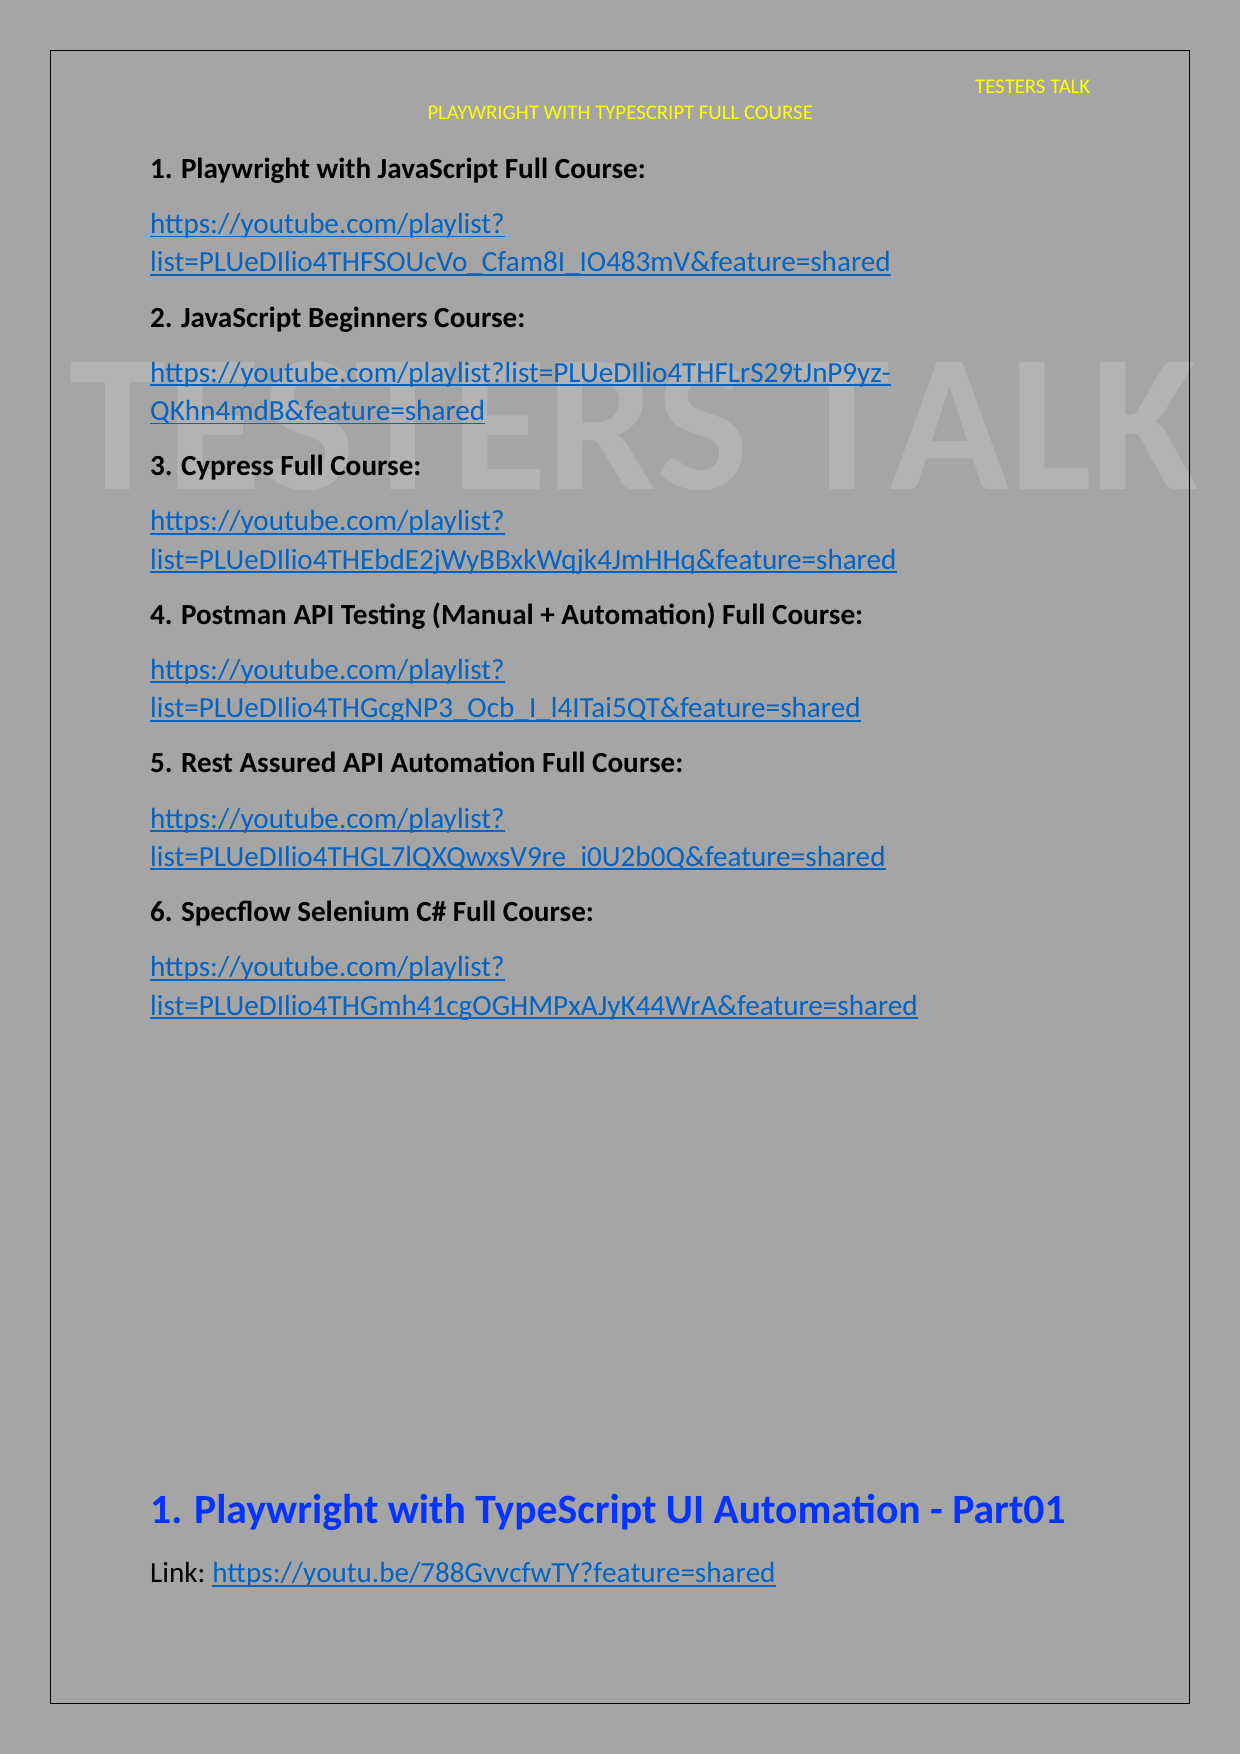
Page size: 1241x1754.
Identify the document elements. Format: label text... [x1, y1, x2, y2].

list Specflow Selenium C# Full Course: [150, 893, 1090, 929]
list Playwright with JavaScript Full Course: [150, 150, 1090, 186]
list JavaScript Beginners Course: [150, 299, 1090, 334]
list https://youtube.com/playlist?list=PLUeDIlio4THGmh41cgOGHMPxAJyK44WrA&feature=shared [150, 948, 1090, 1022]
list https://youtube.com/playlist?list=PLUeDIlio4THGcgNP3_Ocb_I_l4ITai5QT&feature=shared [150, 651, 1090, 725]
list Playwright with TypeScript UI Automation - Part01 [150, 1483, 1090, 1533]
list https://youtube.com/playlist?list=PLUeDIlio4THFSOUcVo_Cfam8I_IO483mV&feature=shared [150, 205, 1090, 279]
list https://youtube.com/playlist?list=PLUeDIlio4THGL7lQXQwxsV9re_i0U2b0Q&feature=shared [150, 800, 1090, 874]
text Link: https://youtu.be/788GvvcfwTY?feature=shared [150, 1554, 1090, 1590]
list https://youtube.com/playlist?list=PLUeDIlio4THFLrS29tJnP9yz-QKhn4mdB&feature=shared [150, 354, 1090, 428]
list Rest Assured API Automation Full Course: [150, 744, 1090, 780]
list Cypress Full Course: [150, 447, 1090, 483]
list https://youtube.com/playlist?list=PLUeDIlio4THEbdE2jWyBBxkWqjk4JmHHq&feature=shared [150, 502, 1090, 576]
list Postman API Testing (Manual + Automation) Full Course: [150, 596, 1090, 632]
